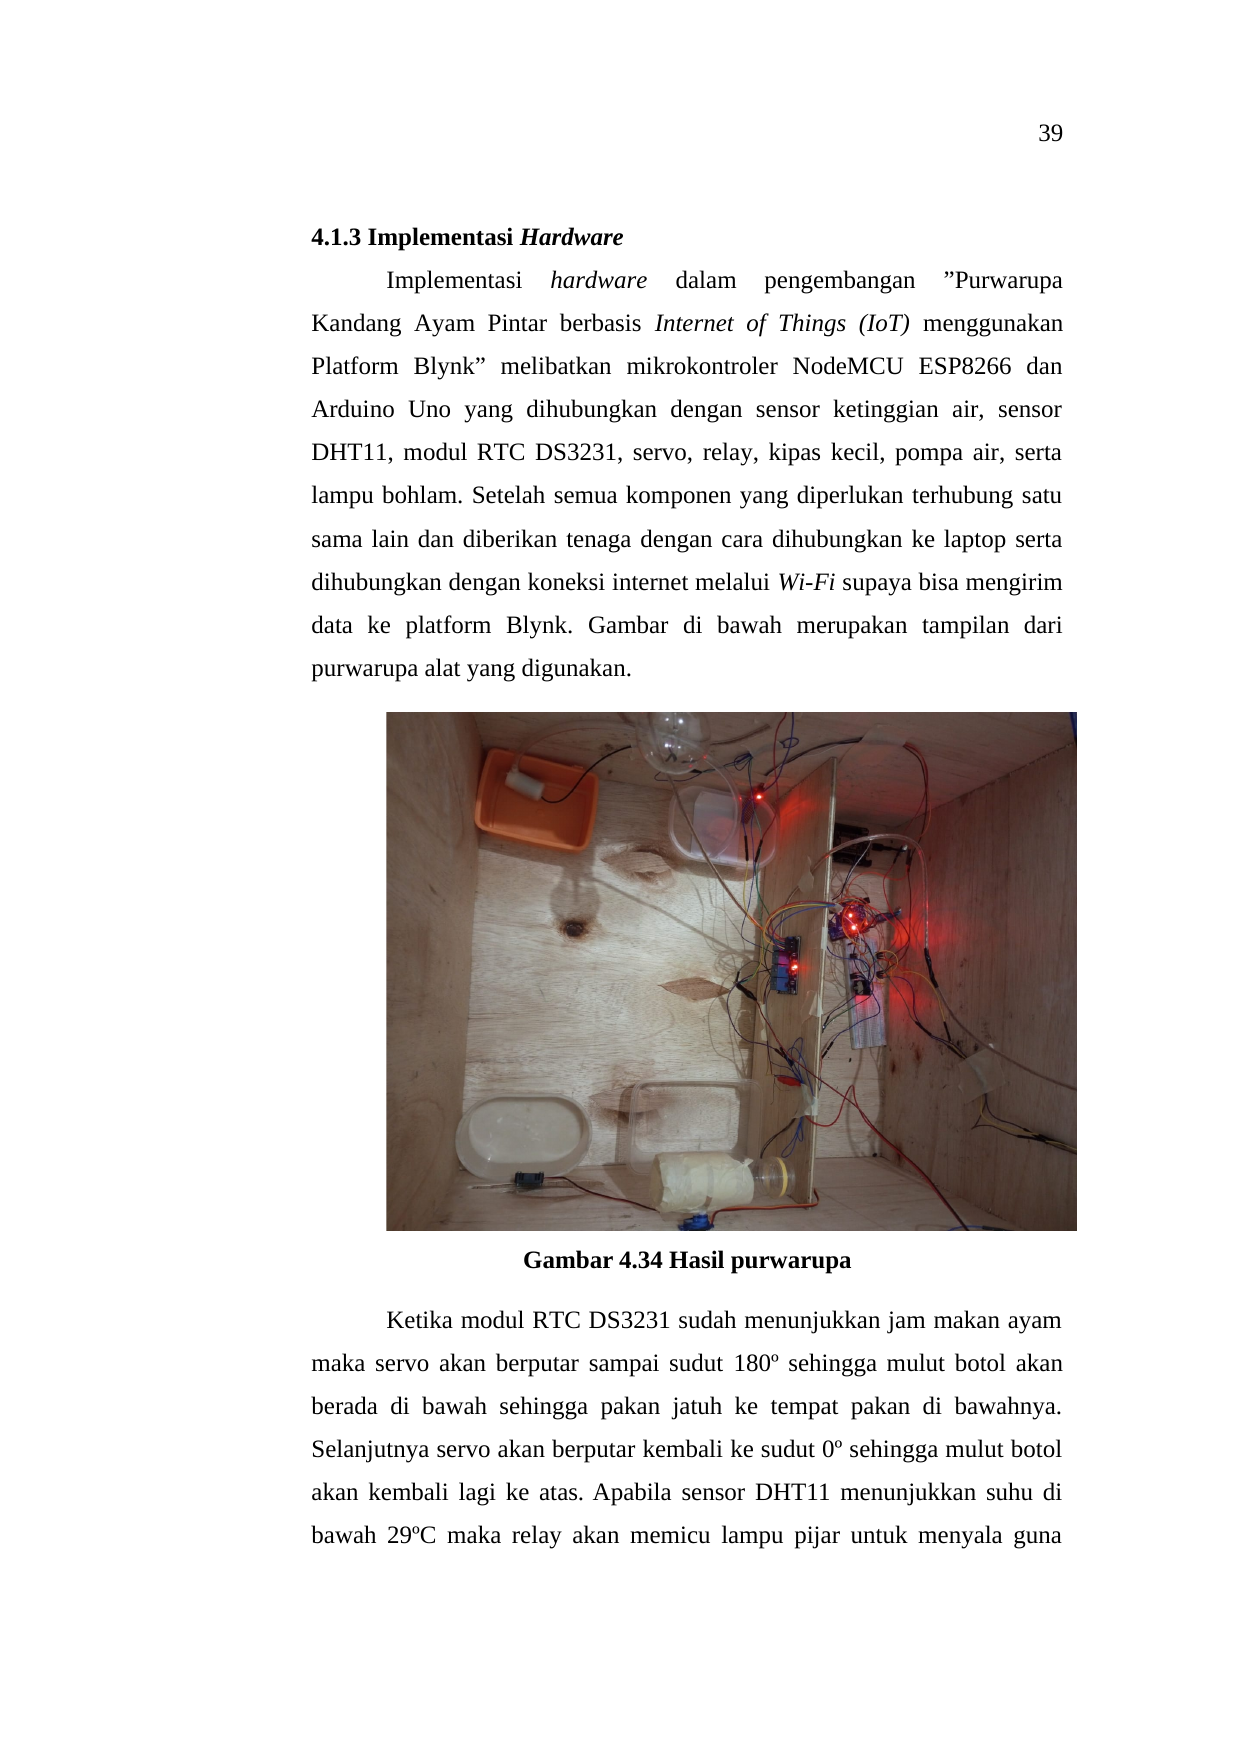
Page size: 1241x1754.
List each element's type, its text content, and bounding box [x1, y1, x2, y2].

picture [386, 712, 1077, 1231]
subtitle Implementasi Hardware [311, 222, 1063, 251]
text Implementasi hardware dalam pengembangan ”Purwarupa Kandang Ayam Pintar berbasis Internet of Things (IoT) menggunakan Platform Blynk” melibatkan mikrokontroler NodeMCU ESP8266 dan Arduino Uno yang dihubungkan dengan sensor ketinggian air, sensor DHT11, modul RTC DS3231, servo, relay, kipas kecil, pompa air, serta lampu bohlam. Setelah semua komponen yang diperlukan terhubung satu sama lain dan diberikan tenaga dengan cara dihubungkan ke laptop serta dihubungkan dengan koneksi internet melalui Wi-Fi supaya bisa mengirim data ke platform Blynk. Gambar di bawah merupakan tampilan dari purwarupa alat yang digunakan. [311, 265, 1063, 682]
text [311, 1305, 1063, 1549]
